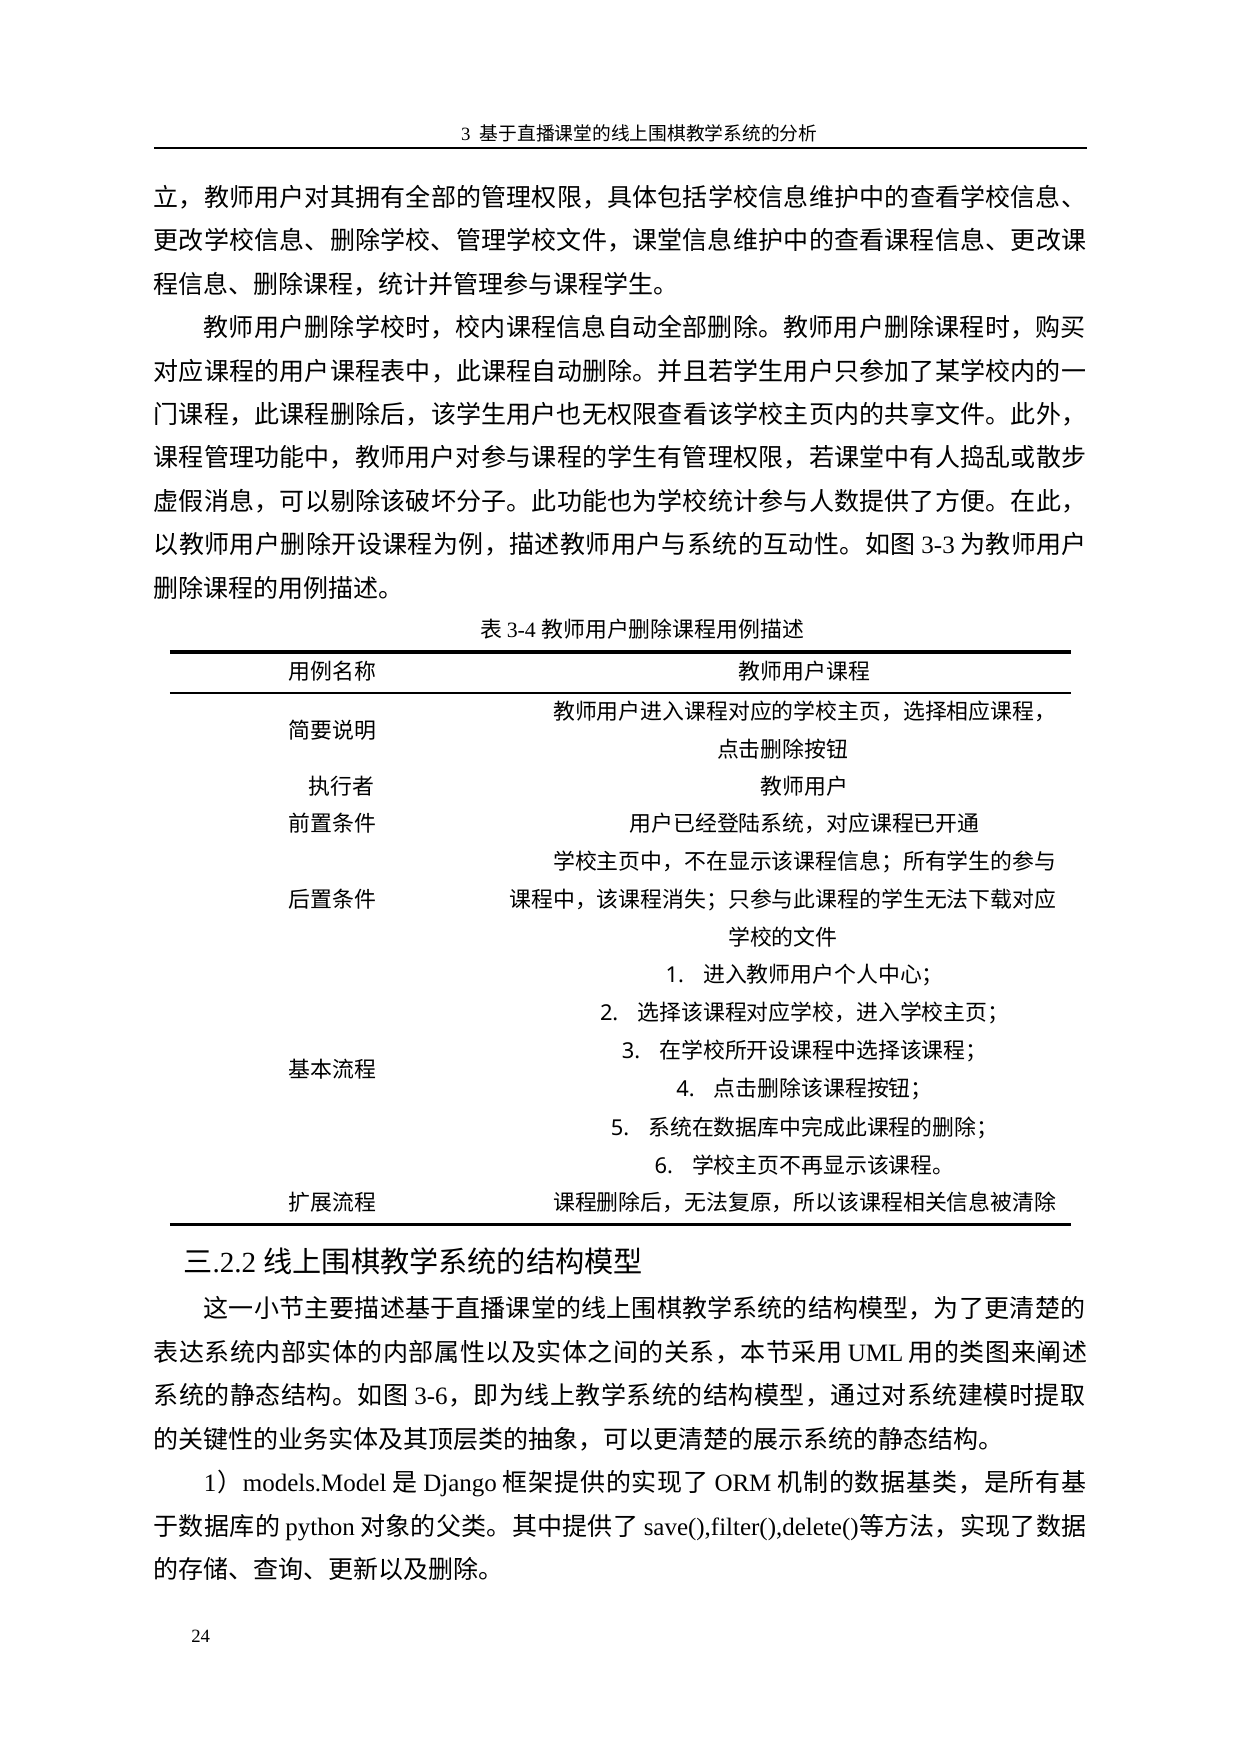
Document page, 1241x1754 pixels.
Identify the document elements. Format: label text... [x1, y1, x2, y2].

table_cell 前置条件 [170, 806, 494, 844]
text 表3-4 教师用户删除课程用例描述 [153, 612, 1087, 643]
table_cell 执行者 [170, 769, 494, 806]
table_header 用例名称 [170, 654, 494, 692]
text 1）models.Model是Django框架提供的实现了ORM机制的数据基类，是所有基于数据库的python对象的父类。其中提供了save(),filter(),delete()等方法，实现了数据的存储、查询、更新以及删除。 [153, 1463, 1087, 1586]
table_cell 学校主页中，不在显示该课程信息；所有学生的参与课程中，该课程消失；只参与此课程的学生无法下载对应学校的文件 [495, 844, 1071, 957]
table_cell 用户已经登陆系统，对应课程已开通 [495, 806, 1071, 844]
table_cell 简要说明 [170, 694, 494, 769]
table_header 教师用户课程 [495, 654, 1071, 692]
table_cell 课程删除后，无法复原，所以该课程相关信息被清除 [495, 1185, 1071, 1222]
text 教师用户删除学校时，校内课程信息自动全部删除。教师用户删除课程时，购买对应课程的用户课程表中，此课程自动删除。并且若学生用户只参加了某学校内的一门课程，此课程删除后，该学生用户也无权限查看该学校主页内的共享文件。此外，课程管理功能中，教师用户对参与课程的学生有管理权限，若课堂中有人捣乱或散步虚假消息，可以剔除该破坏分子。此功能也为学校统计参与人数提供了方便。在此，以教师用户删除开设课程为例，描述教师用户与系统的互动性。如图3-3为教师用户删除课程的用例描述。 [153, 307, 1087, 604]
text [153, 177, 1087, 300]
subtitle 线上围棋教学系统的结构模型 [183, 1238, 1087, 1280]
table_cell 扩展流程 [170, 1185, 494, 1222]
text 这一小节主要描述基于直播课堂的线上围棋教学系统的结构模型，为了更清楚的表达系统内部实体的内部属性以及实体之间的关系，本节采用UML用的类图来阐述系统的静态结构。如图3-6，即为线上教学系统的结构模型，通过对系统建模时提取的关键性的业务实体及其顶层类的抽象，可以更清楚的展示系统的静态结构。 [153, 1289, 1087, 1455]
table_cell 进入教师用户个人中心； 选择该课程对应学校，进入学校主页； 在学校所开设课程中选择该课程； 点击删除该课程按钮； 系统在数据库中完成此课程的删除； 学校主页不再显示该课程。 [495, 957, 1071, 1185]
table_cell 教师用户进入课程对应的学校主页，选择相应课程，点击删除按钮 [495, 694, 1071, 769]
table_cell 教师用户 [495, 769, 1071, 806]
table_cell 后置条件 [170, 844, 494, 957]
table_cell 基本流程 [170, 957, 494, 1185]
